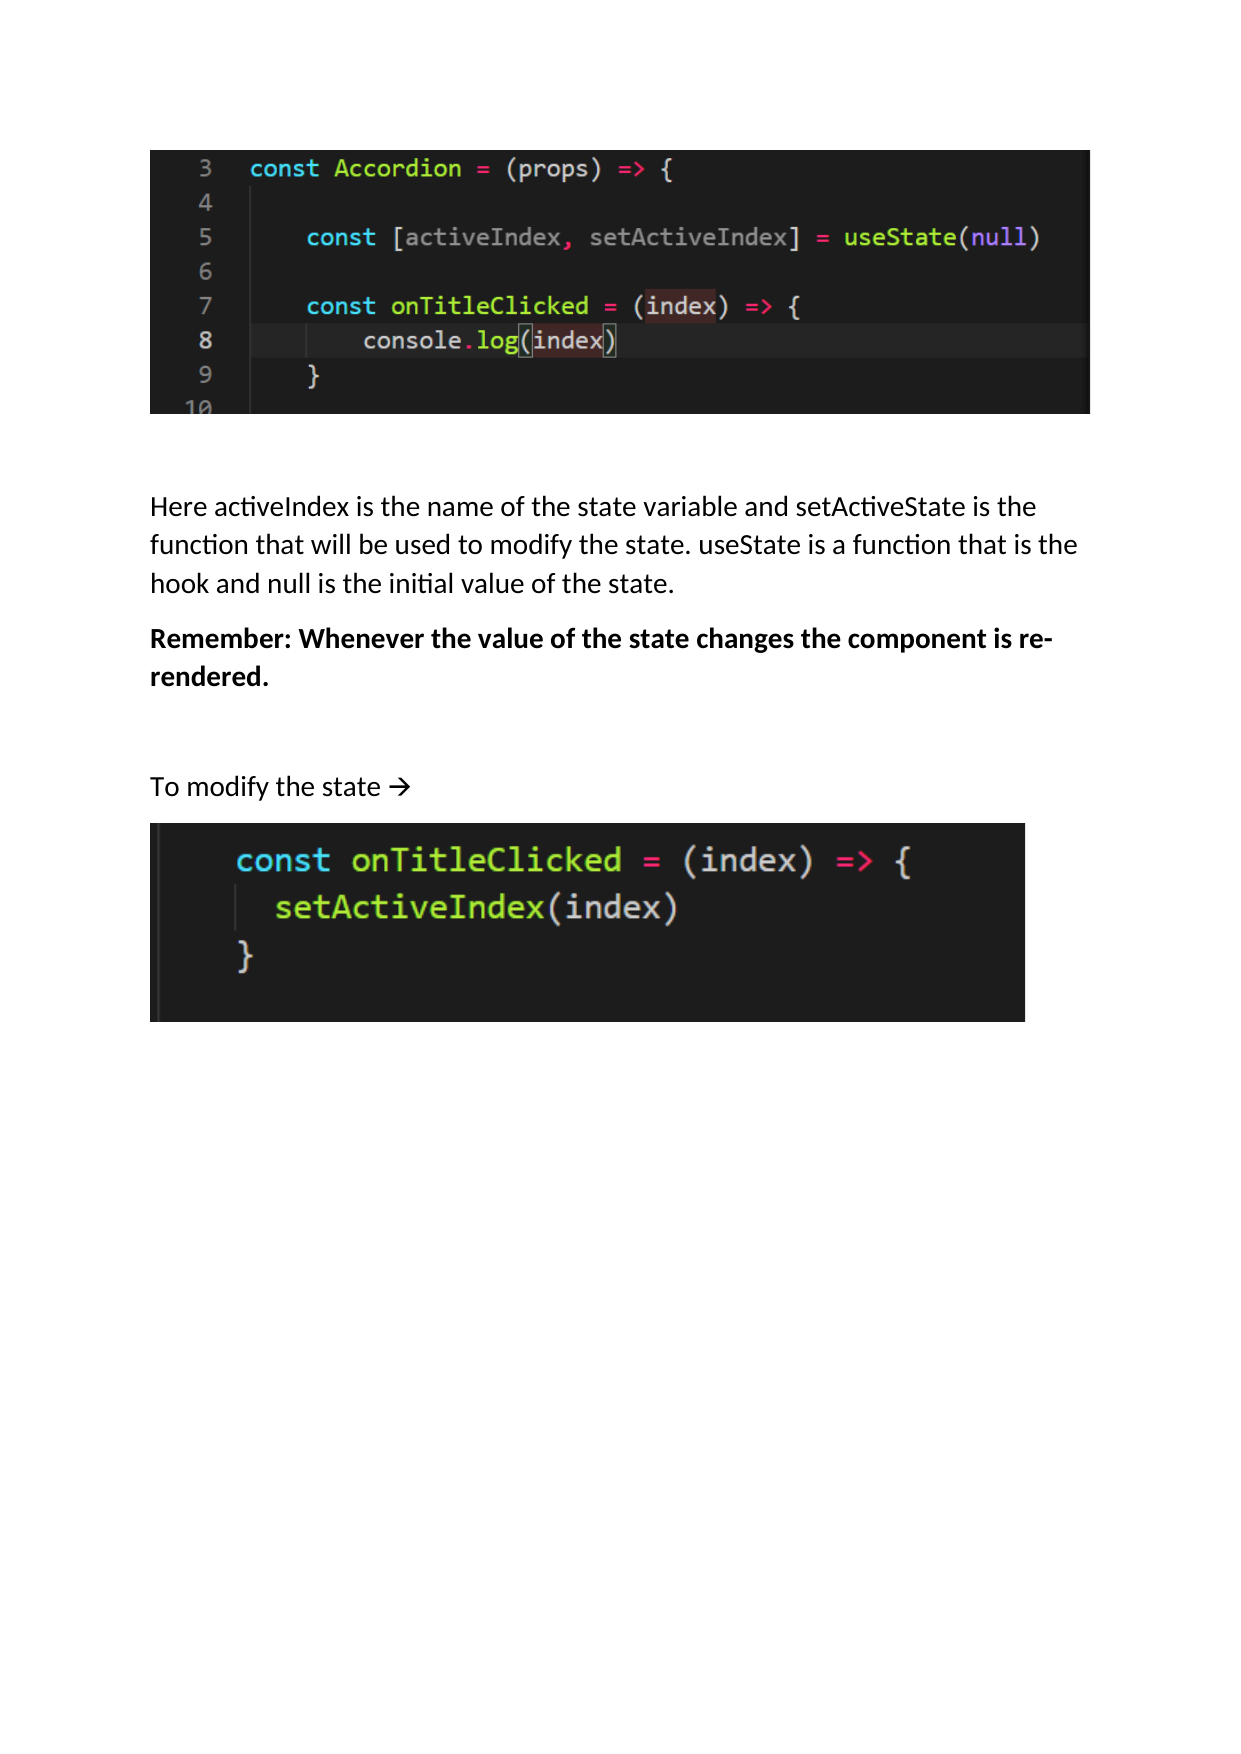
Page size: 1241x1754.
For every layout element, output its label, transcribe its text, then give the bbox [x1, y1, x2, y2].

text Here activeIndex is the name of the state variable and setActiveState is the function that will be used to modify the state. useState is a function that is the hook and null is the initial value of the state. [150, 488, 1090, 600]
text To modify the state 🡪 [150, 768, 1090, 804]
picture [150, 150, 1091, 414]
text Remember: Whenever the value of the state changes the component is re-rendered. [150, 620, 1090, 694]
picture [150, 823, 1025, 1022]
